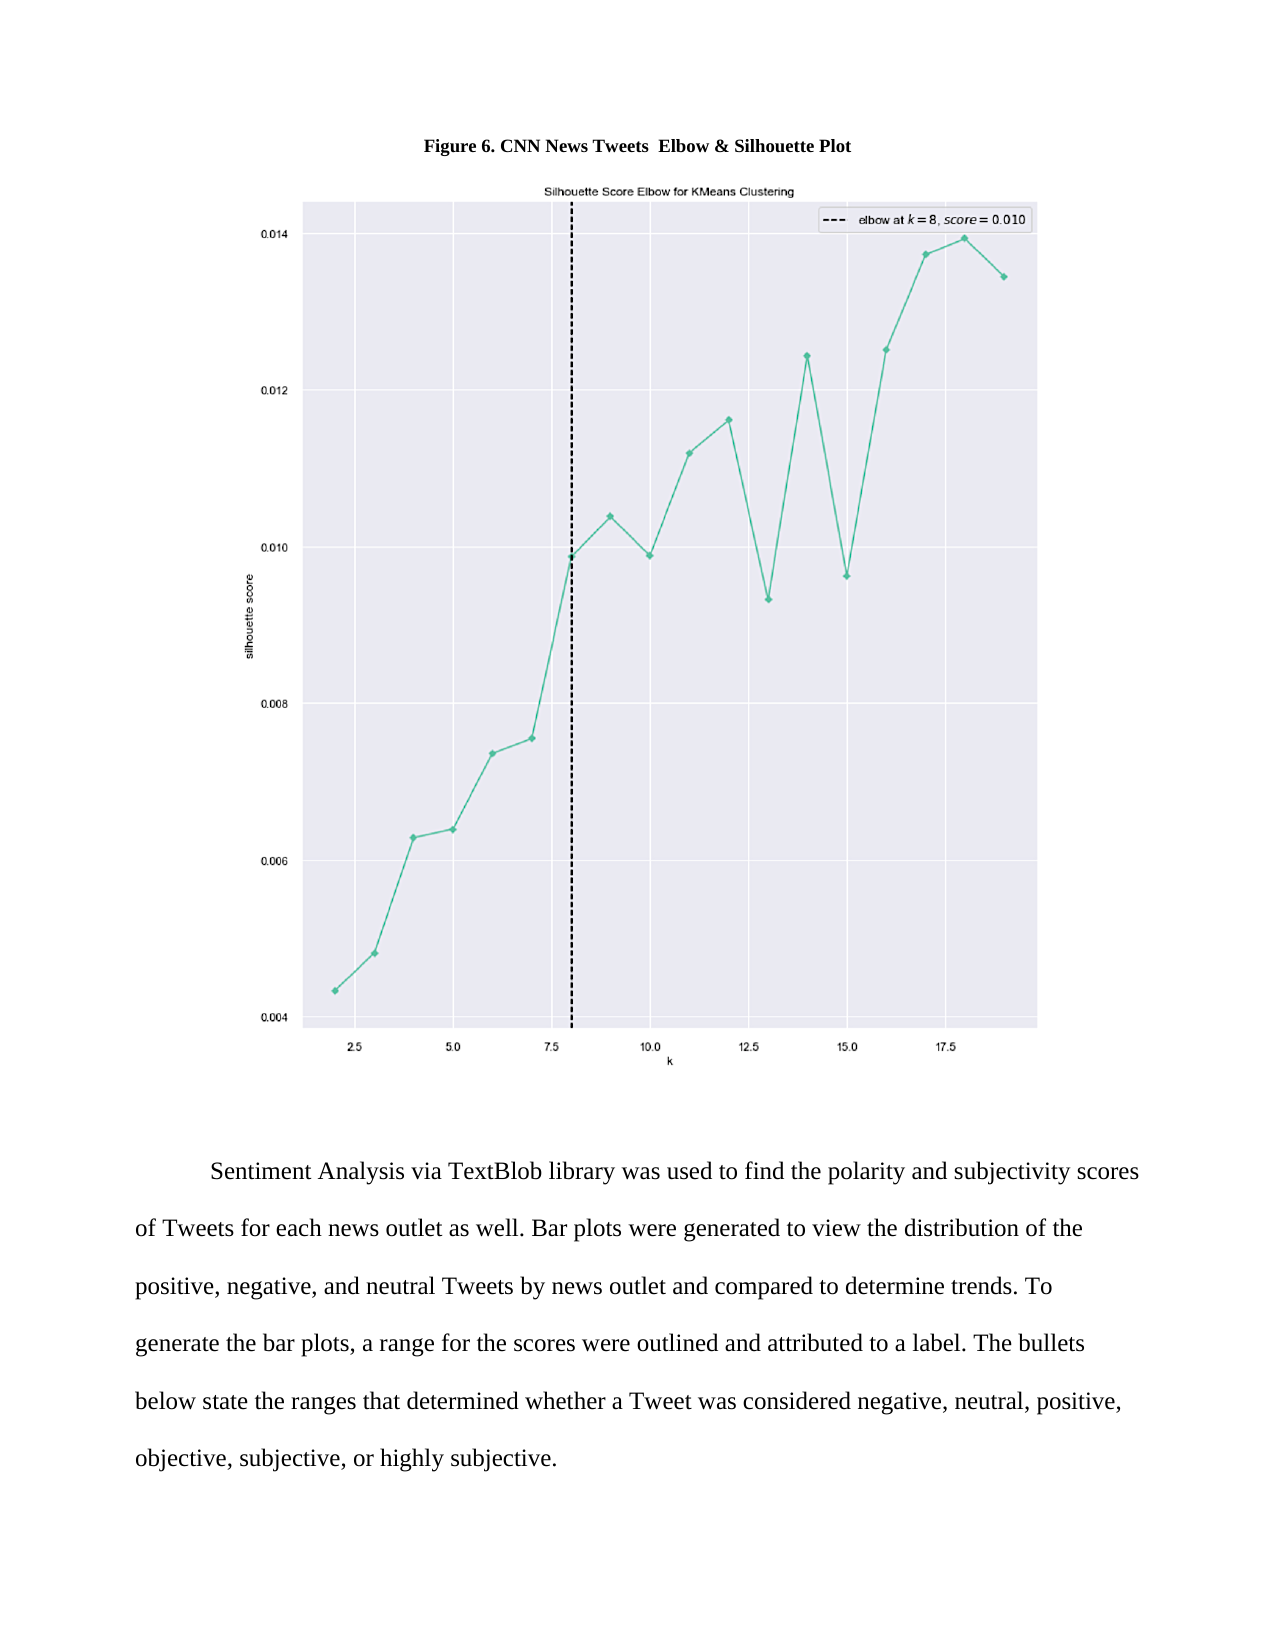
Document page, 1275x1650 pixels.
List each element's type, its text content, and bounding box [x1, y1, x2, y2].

text Sentiment Analysis via TextBlob library was used to find the polarity and subjectivity scores of Tweets for each news outlet as well. Bar plots were generated to view the distribution of the positive, negative, and neutral Tweets by news outlet and compared to determine trends. To generate the bar plots, a range for the scores were outlined and attributed to a label. The bullets below state the ranges that determined whether a Tweet was considered negative, neutral, positive, objective, subjective, or highly subjective. [135, 1156, 1140, 1472]
text Figure 6. CNN News Tweets Elbow & Silhouette Plot [135, 135, 1140, 157]
picture [223, 177, 1051, 1077]
